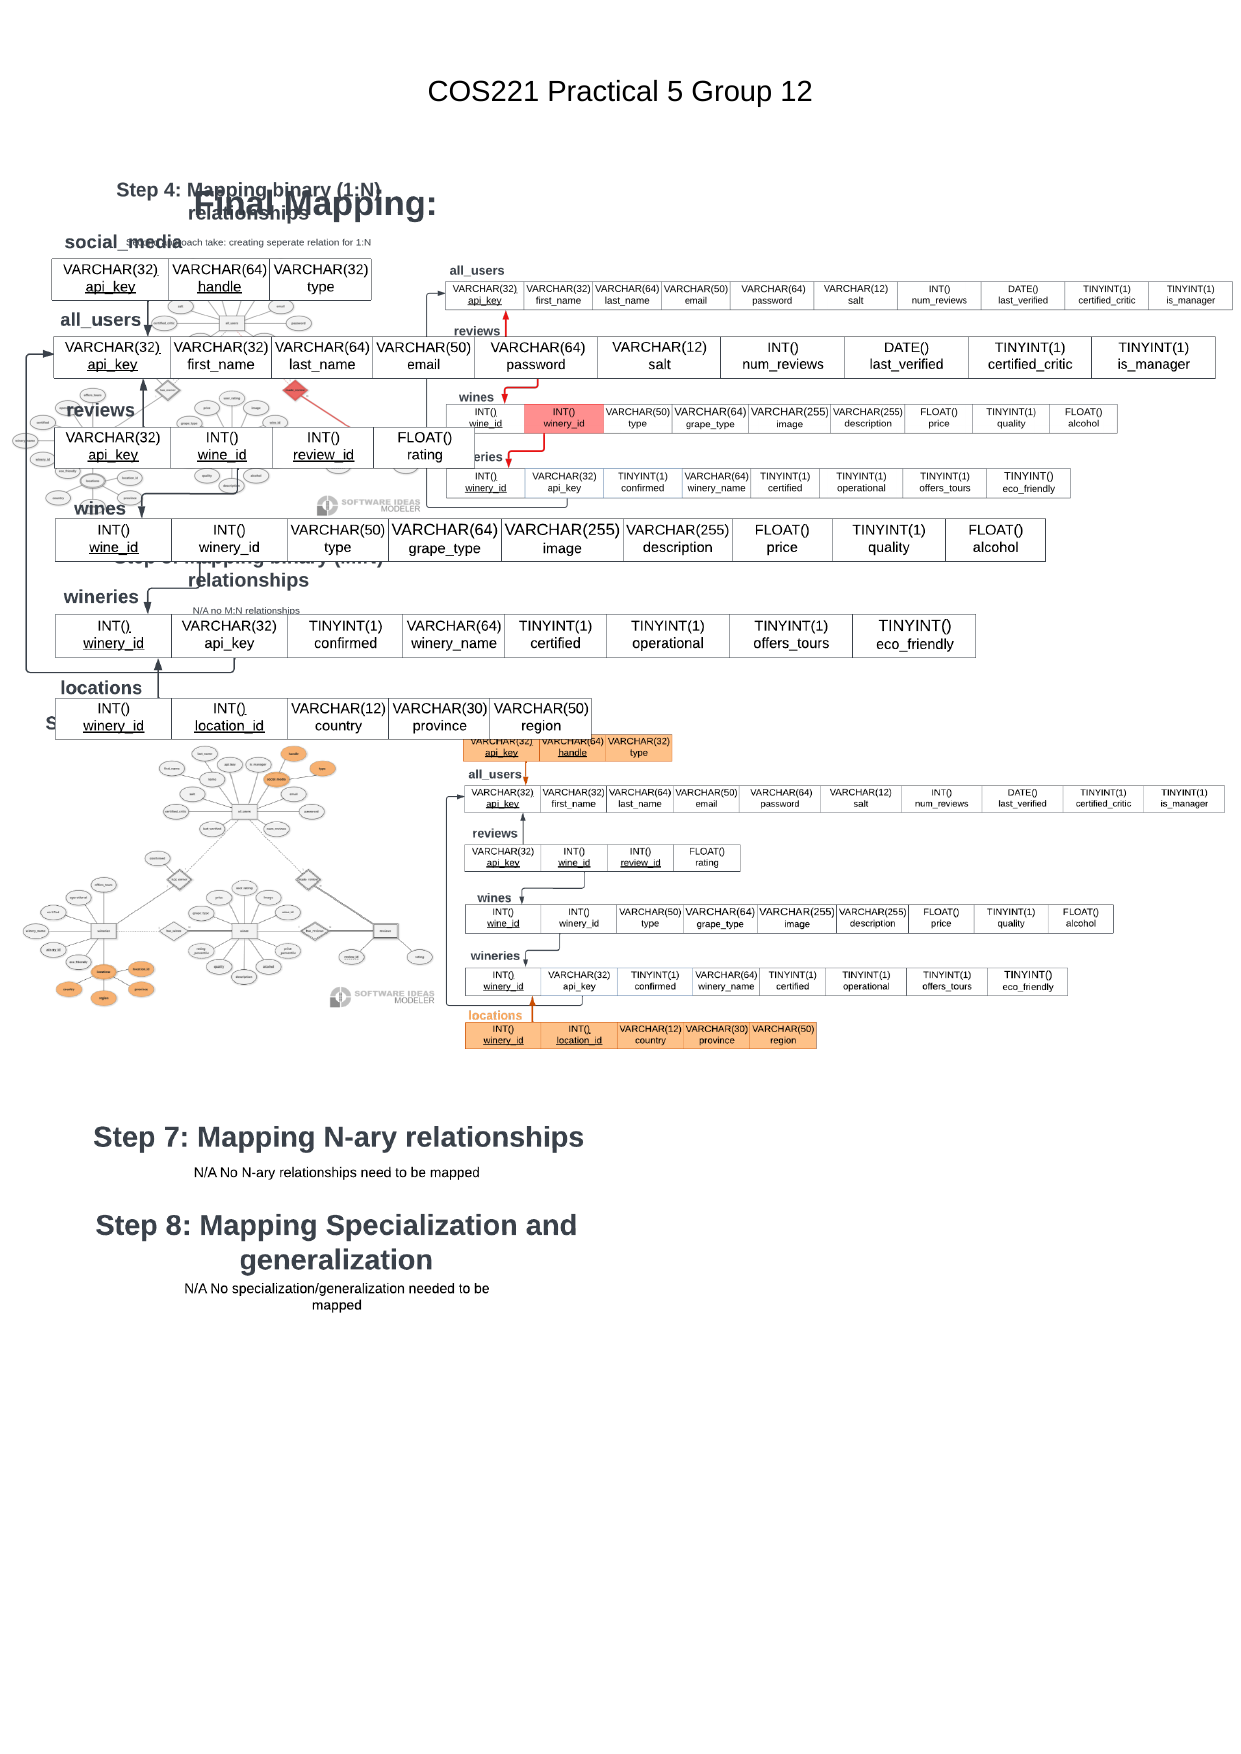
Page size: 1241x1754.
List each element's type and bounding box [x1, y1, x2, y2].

picture [0, 1076, 1241, 1369]
picture [0, 168, 1241, 1066]
